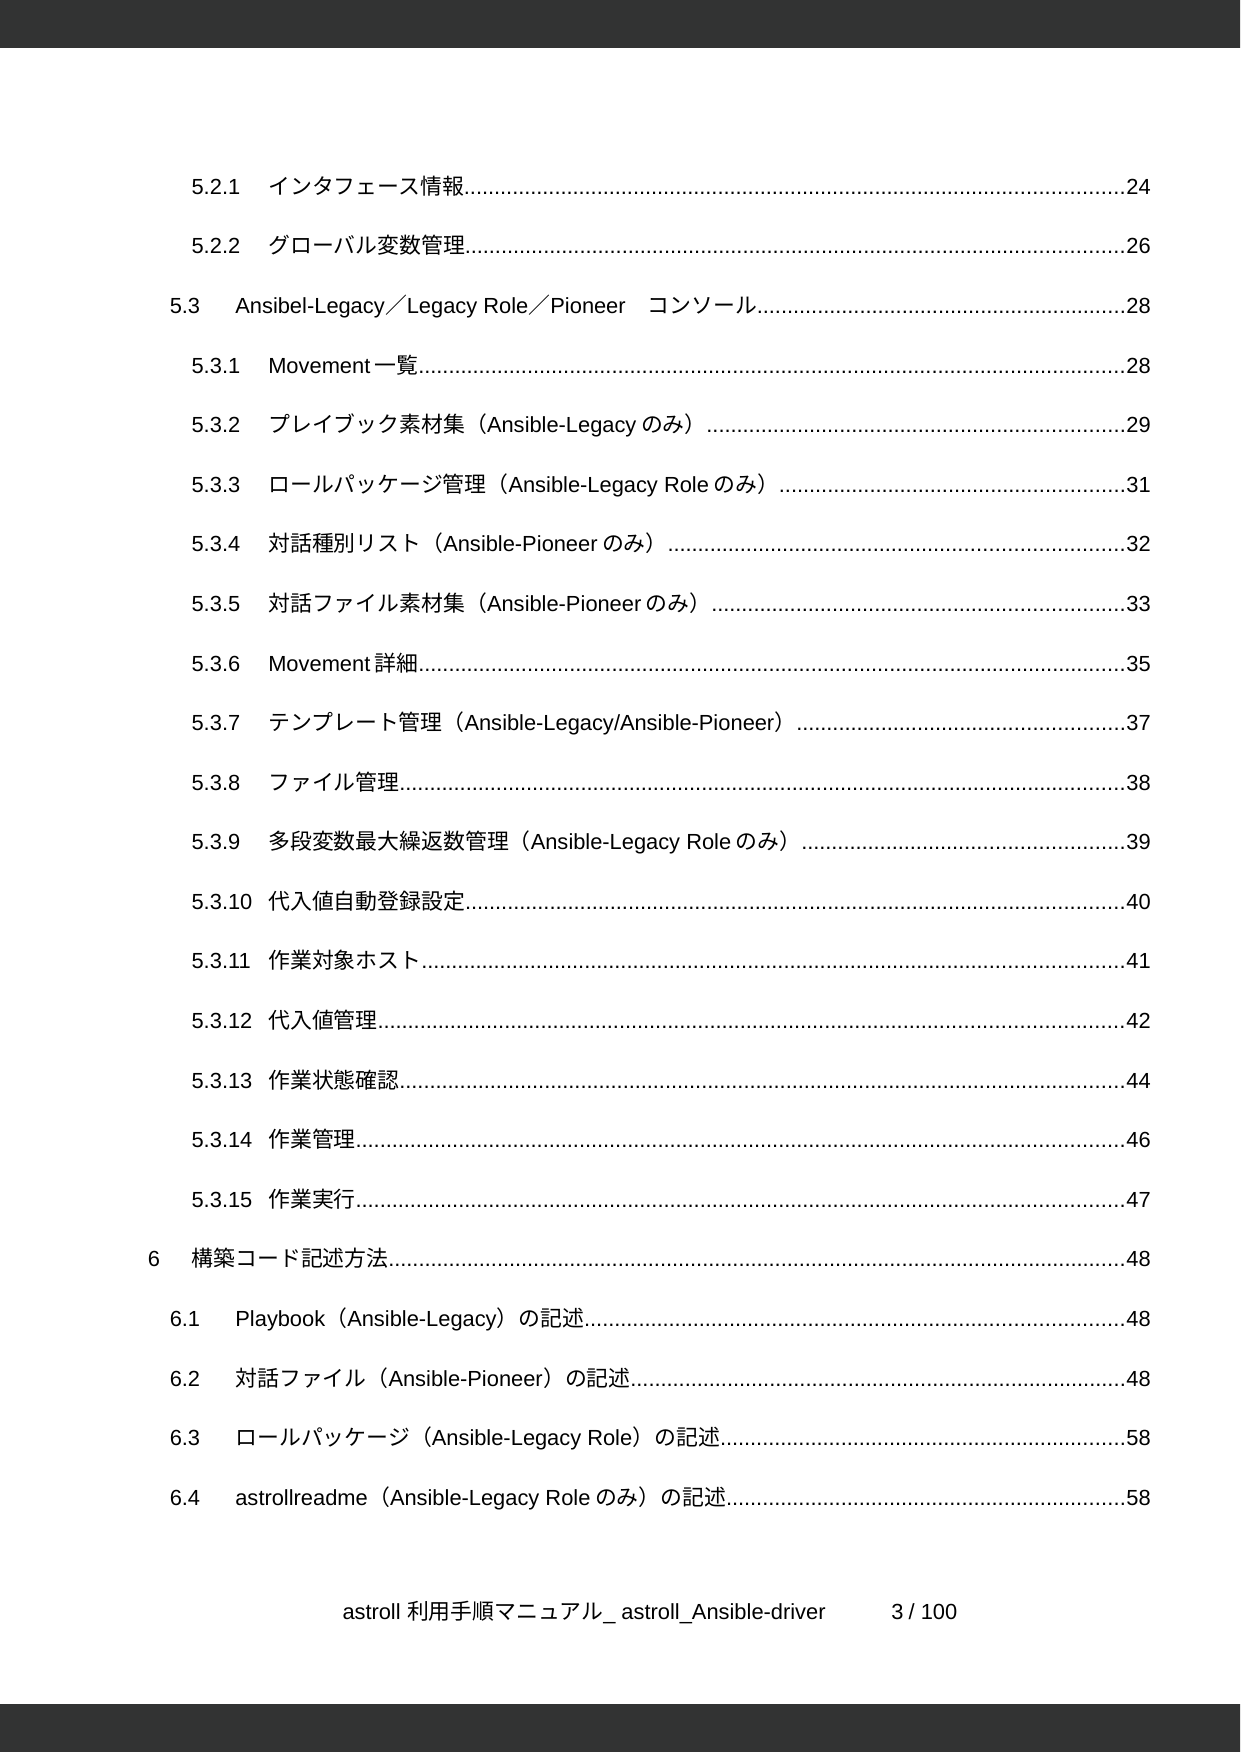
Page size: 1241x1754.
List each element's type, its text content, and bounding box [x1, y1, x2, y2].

picture [0, 0, 1241, 48]
text 5.3.11 作業対象ホスト 41 [191, 929, 1152, 989]
text 6.1 Playbook（Ansible-Legacy）の記述 48 [169, 1287, 1152, 1347]
text 5.3.12 代入値管理 42 [191, 989, 1152, 1049]
picture [0, 1704, 1241, 1752]
text 5.3.4 対話種別リスト（Ansible-Pioneerのみ） 32 [191, 512, 1152, 572]
text 6 構築コード記述方法 48 [148, 1227, 1152, 1287]
text 5.2.1 インタフェース情報 24 [191, 155, 1152, 214]
text 5.3.8 ファイル管理 38 [191, 751, 1152, 810]
text 6.2 対話ファイル（Ansible-Pioneer）の記述 48 [169, 1347, 1152, 1406]
text 5.3.5 対話ファイル素材集（Ansible-Pioneerのみ） 33 [191, 572, 1152, 632]
text 5.3.7 テンプレート管理（Ansible-Legacy/Ansible-Pioneer） 37 [191, 691, 1152, 751]
text 5.3.2 プレイブック素材集（Ansible-Legacyのみ） 29 [191, 393, 1152, 453]
text 5.3.6 Movement詳細 35 [191, 632, 1152, 691]
text 5.3 Ansibel-Legacy／Legacy Role／Pioneer コンソール 28 [169, 274, 1152, 334]
text 5.3.13 作業状態確認 44 [191, 1049, 1152, 1108]
text 5.3.10 代入値自動登録設定 40 [191, 870, 1152, 929]
text 5.3.1 Movement一覧 28 [191, 334, 1152, 393]
text 5.3.14 作業管理 46 [191, 1108, 1152, 1168]
text 5.2.2 グローバル変数管理 26 [191, 214, 1152, 274]
text 5.3.9 多段変数最大繰返数管理（Ansible-Legacy Roleのみ） 39 [191, 810, 1152, 870]
text 6.3 ロールパッケージ（Ansible-Legacy Role）の記述 58 [169, 1406, 1152, 1466]
text 5.3.3 ロールパッケージ管理（Ansible-Legacy Roleのみ） 31 [191, 453, 1152, 512]
text 6.4 astrollreadme（Ansible-Legacy Roleのみ）の記述 58 [169, 1466, 1152, 1525]
text 5.3.15 作業実行 47 [191, 1168, 1152, 1227]
